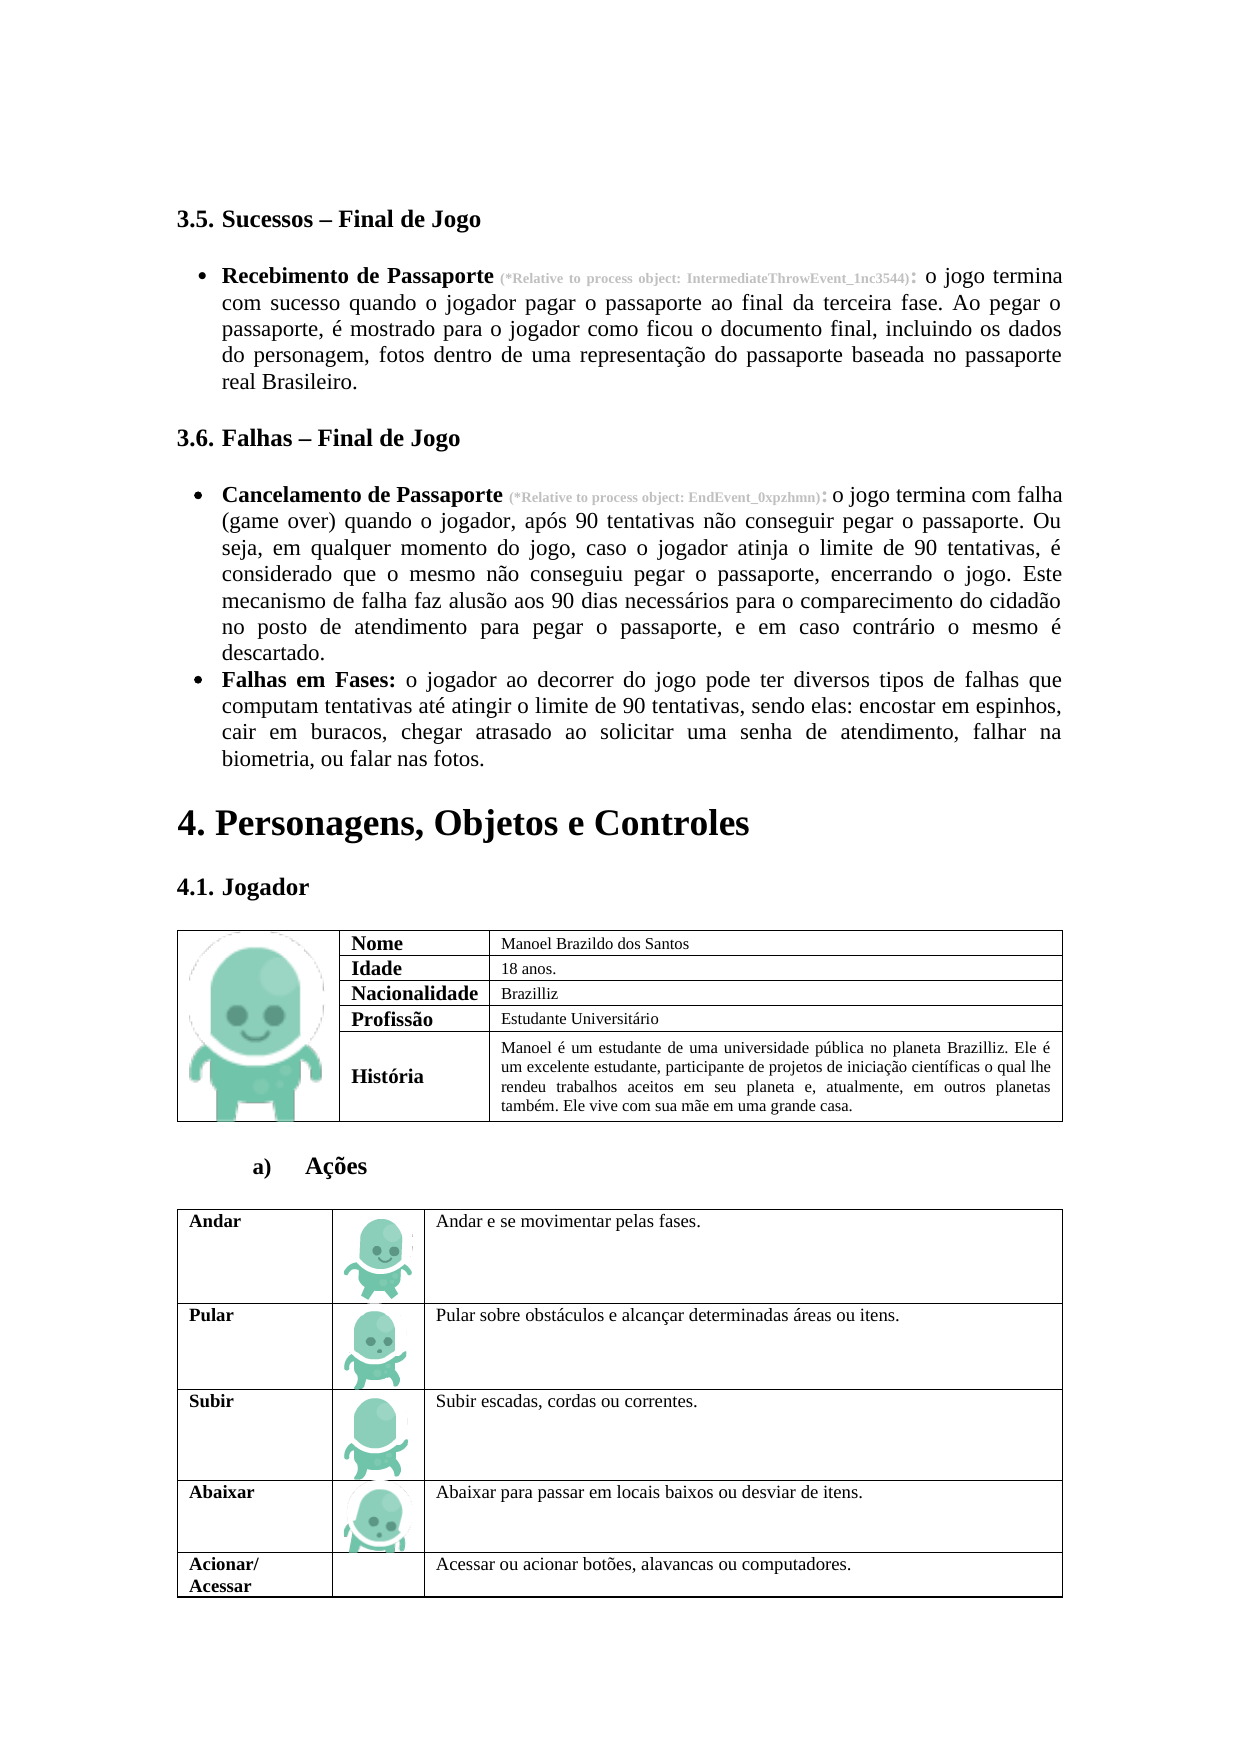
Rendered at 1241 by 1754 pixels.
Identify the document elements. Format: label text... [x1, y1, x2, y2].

table_header [326, 931, 339, 1121]
table_header [413, 1210, 424, 1303]
list Sucessos – Final de Jogo [177, 204, 1063, 233]
table_header [178, 931, 188, 1121]
picture [188, 931, 326, 1122]
table_cell Estudante Universitário [490, 1006, 1062, 1031]
table_cell Manoel é um estudante de uma universidade pública no planeta Brazilliz. Ele é um excelente estudante, participante de projetos de iniciação científicas o qual lhe rendeu trabalhos aceitos em seu planeta e, atualmente, em outros planetas também. Ele vive com sua mãe em uma grande casa. [490, 1032, 1062, 1121]
list Cancelamento de Passaporte (*Relative to process object: EndEvent_0xpzhmn): o jogo termina com falha (game over) quando o jogador, após 90 tentativas não conseguir pegar o passaporte. Ou seja, em qualquer momento do jogo, caso o jogador atinja o limite de 90 tentativas, é considerado que o mesmo não conseguiu pegar o passaporte, encerrando o jogo. Este mecanismo de falha faz alusão aos 90 dias necessários para o comparecimento do cidadão no posto de atendimento para pegar o passaporte, e em caso contrário o mesmo é descartado. [194, 481, 1063, 666]
table_cell Profissão [340, 1006, 489, 1031]
table_cell Brazilliz [490, 981, 1062, 1005]
table_cell [407, 1304, 424, 1389]
table_cell Subir escadas, cordas ou correntes. [425, 1390, 1062, 1479]
table_header Andar e se movimentar pelas fases. [425, 1210, 1062, 1303]
table_cell [408, 1390, 424, 1479]
list Ações [252, 1151, 1063, 1180]
picture [343, 1210, 413, 1553]
list Falhas – Final de Jogo [177, 423, 1063, 452]
table_cell [333, 1481, 343, 1552]
table_cell Subir [178, 1390, 332, 1479]
table_cell Abaixar [178, 1481, 332, 1552]
table_cell Idade [340, 956, 489, 980]
list Jogador [177, 872, 1063, 901]
table_cell Acionar/Acessar [178, 1553, 332, 1596]
table_cell Pular [178, 1304, 332, 1389]
list Recebimento de Passaporte (*Relative to process object: IntermediateThrowEvent_1nc3544): o jogo termina com sucesso quando o jogador pagar o passaporte ao final da terceira fase. Ao pegar o passaporte, é mostrado para o jogador como ficou o documento final, incluindo os dados do personagem, fotos dentro de uma representação do passaporte baseada no passaporte real Brasileiro. [199, 262, 1063, 394]
table_cell [413, 1481, 424, 1552]
table_header Nome [340, 931, 489, 955]
table_cell [333, 1390, 343, 1479]
table_cell Acessar ou acionar botões, alavancas ou computadores. [425, 1553, 1062, 1596]
table_cell Pular sobre obstáculos e alcançar determinadas áreas ou itens. [425, 1304, 1062, 1389]
list Falhas em Fases: o jogador ao decorrer do jogo pode ter diversos tipos de falhas que computam tentativas até atingir o limite de 90 tentativas, sendo elas: encostar em espinhos, cair em buracos, chegar atrasado ao solicitar uma senha de atendimento, falhar na biometria, ou falar nas fotos. [194, 666, 1063, 771]
table_header [333, 1210, 343, 1303]
list Personagens, Objetos e Controles [177, 800, 1063, 843]
table_cell História [340, 1032, 489, 1121]
table_cell 18 anos. [490, 956, 1062, 980]
table_cell [333, 1553, 424, 1596]
table_cell [333, 1304, 343, 1389]
table_header Andar [178, 1210, 332, 1303]
table_cell Abaixar para passar em locais baixos ou desviar de itens. [425, 1481, 1062, 1552]
table_cell Nacionalidade [340, 981, 489, 1005]
table_header Manoel Brazildo dos Santos [490, 931, 1062, 955]
